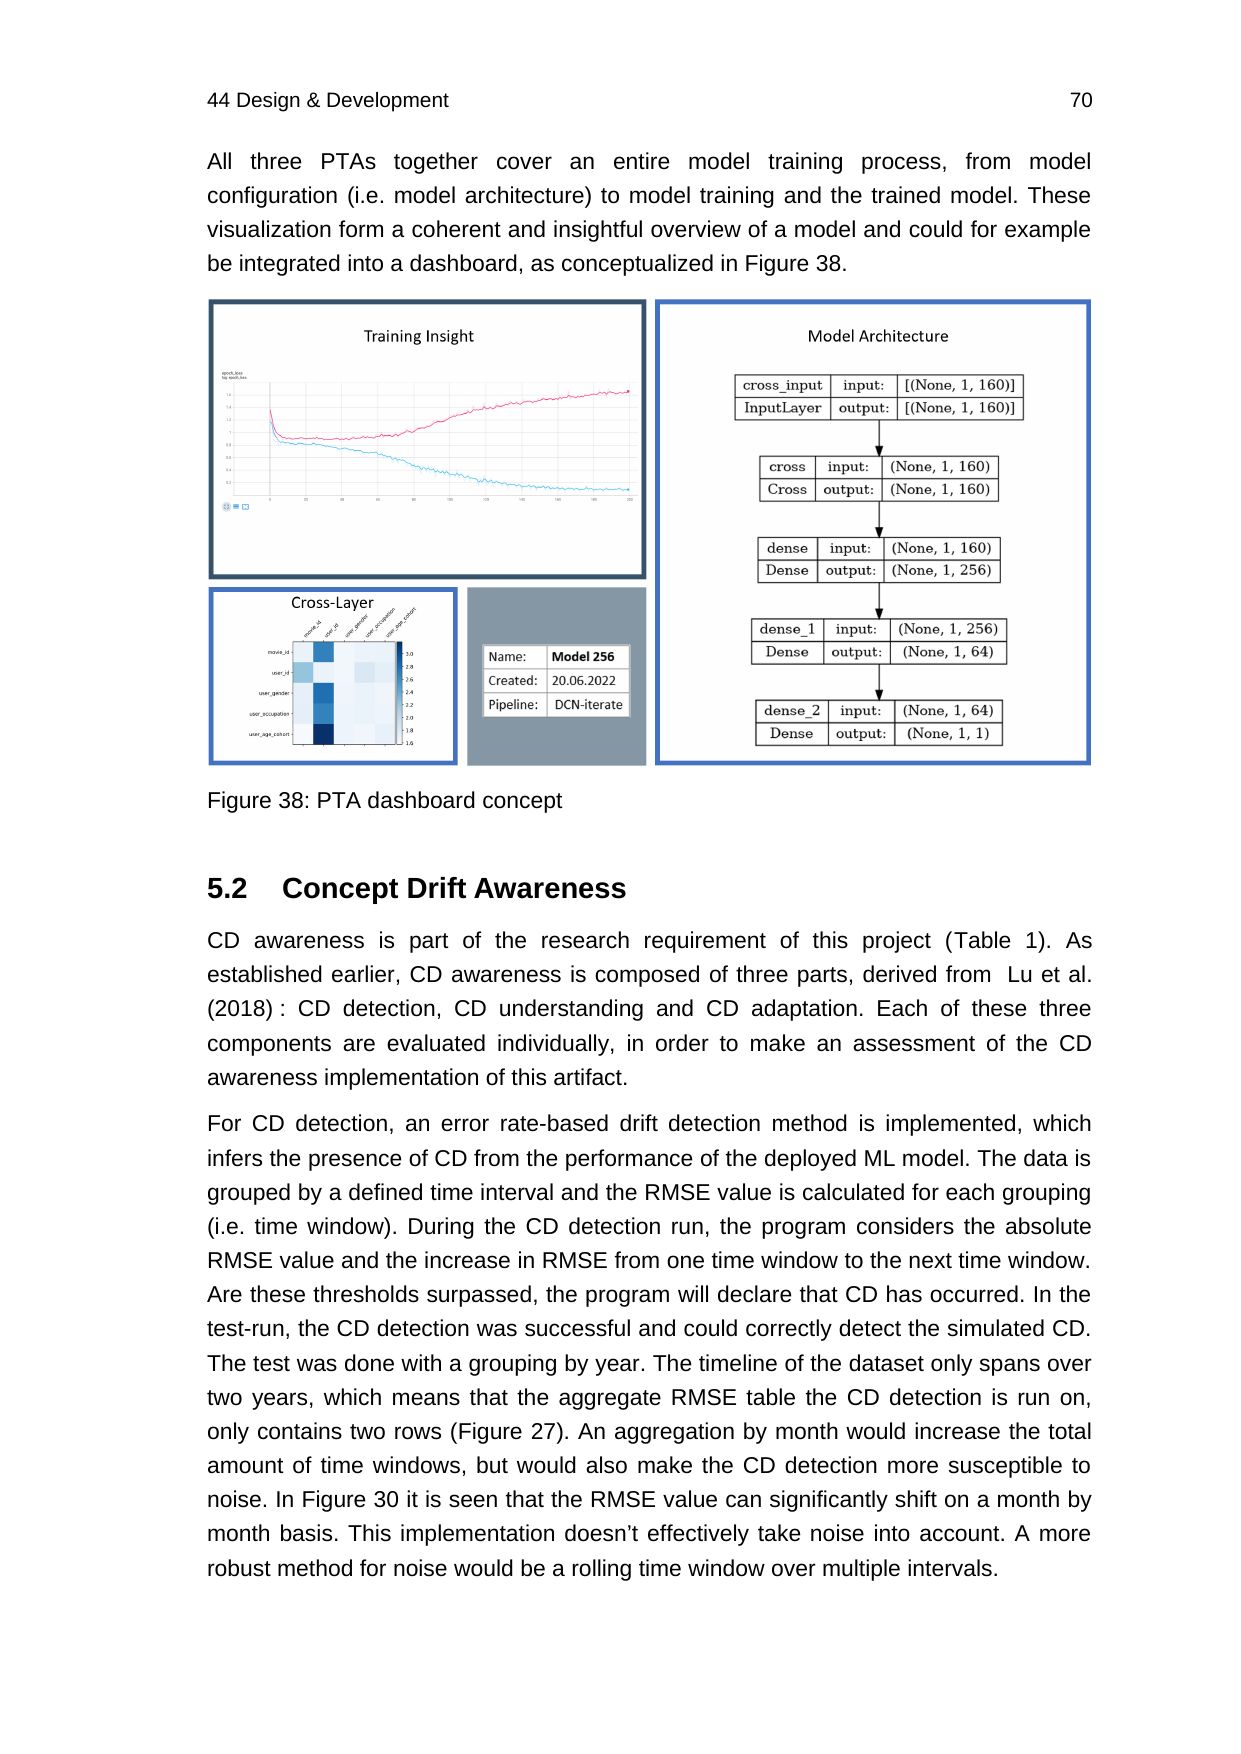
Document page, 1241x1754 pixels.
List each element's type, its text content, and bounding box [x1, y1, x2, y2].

text All three PTAs together cover an entire model training process, from model configuration (i.e. model architecture) to model training and the trained model. These visualization form a coherent and insightful overview of a model and could for example be integrated into a dashboard, as conceptualized in Figure 36. [207, 148, 1092, 277]
subtitle Concept Drift Awareness [207, 871, 1092, 904]
text CD awareness is part of the research requirement of this project (Table 1). As established earlier, CD awareness is composed of three parts, derived from : CD detection, CD understanding and CD adaptation. Each of these three components are evaluated individually, in order to make an assessment of the CD awareness implementation of this artifact. [207, 927, 1092, 1090]
text For CD detection, an error rate-based drift detection method is implemented, which infers the presence of CD from the performance of the deployed ML model. The data is grouped by a defined time interval and the RMSE value is calculated for each grouping (i.e. time window). During the CD detection run, the program considers the absolute RMSE value and the increase in RMSE from one time window to the next time window. Are these thresholds surpassed, the program will declare that CD has occurred. In the test-run, the CD detection was successful and could correctly detect the simulated CD. The test was done with a grouping by year. The timeline of the dataset only spans over two years, which means that the aggregate RMSE table the CD detection is run on, only contains two rows (Figure 27). An aggregation by month would increase the total amount of time windows, but would also make the CD detection more susceptible to noise. In Figure 30 it is seen that the RMSE value can significantly shift on a month by month basis. This implementation doesn’t effectively take noise into account. A more robust method for noise would be a rolling time window over multiple intervals. [207, 1110, 1092, 1581]
text Figure 38: PTA dashboard concept [207, 787, 1092, 813]
picture [206, 297, 1093, 767]
